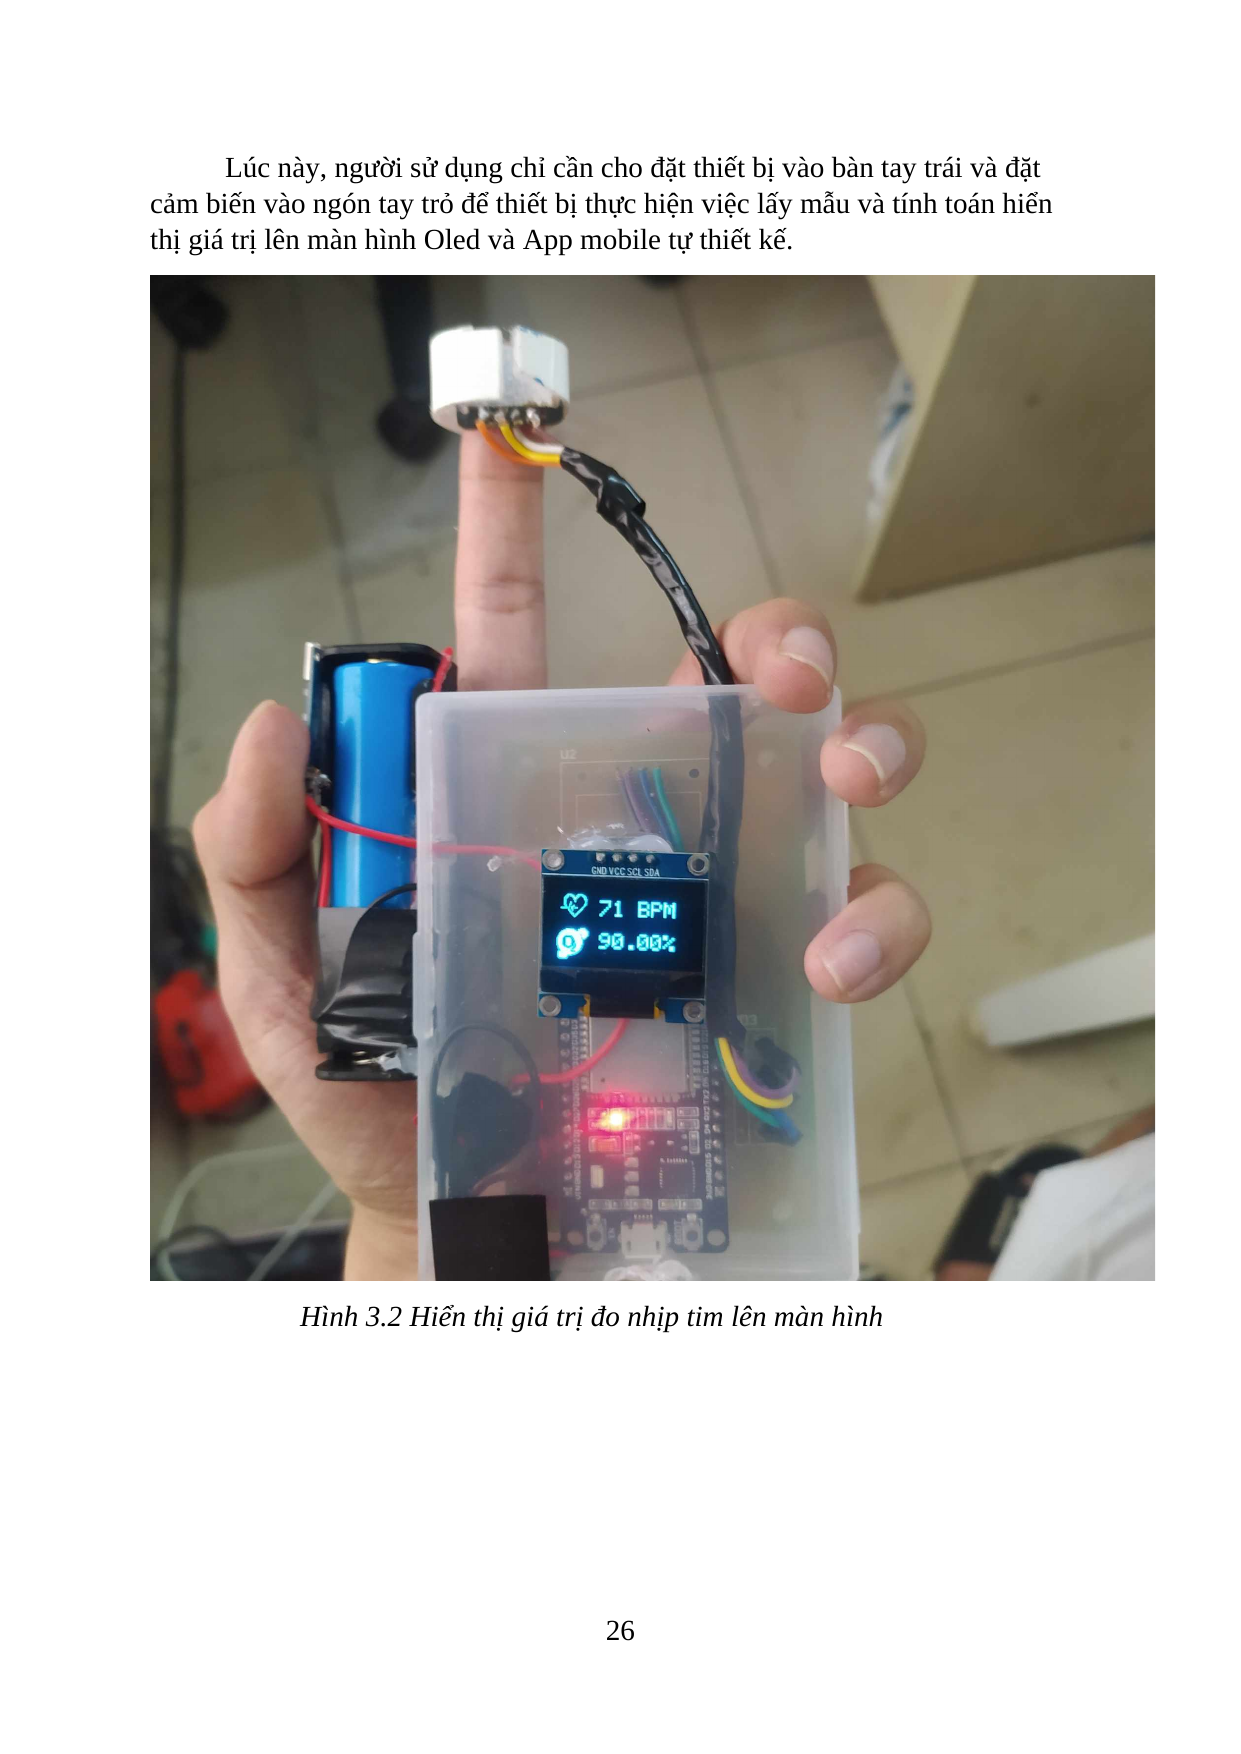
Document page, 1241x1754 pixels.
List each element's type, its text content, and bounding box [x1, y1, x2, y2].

picture [150, 275, 1155, 1281]
text Lúc này, người sử dụng chỉ cần cho đặt thiết bị vào bàn tay trái và đặt cảm biến vào ngón tay trỏ để thiết bị thực hiện việc lấy mẫu và tính toán hiển thị giá trị lên màn hình Oled và App mobile tự thiết kế. [150, 150, 1090, 256]
text Hình 3.2 Hiển thị giá trị đo nhịp tim lên màn hình [150, 1299, 1090, 1333]
